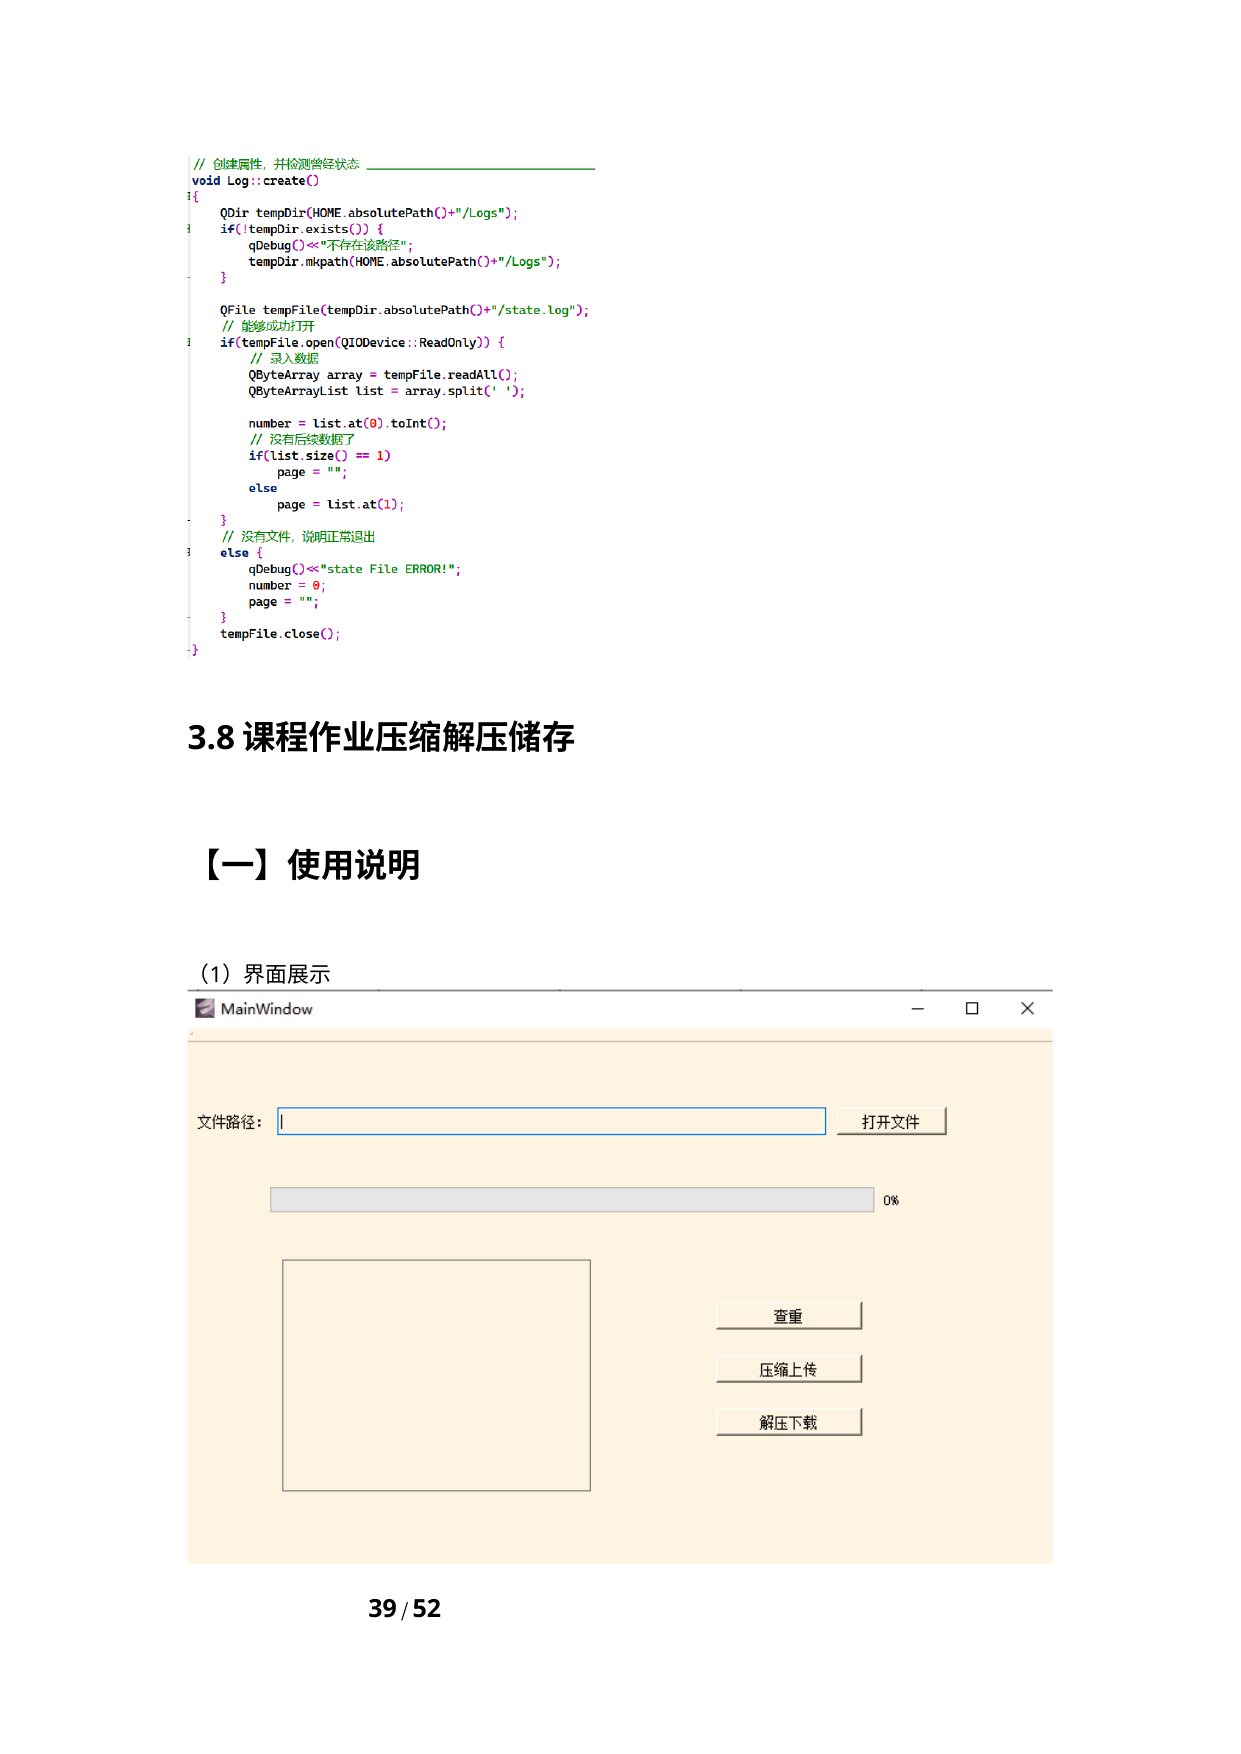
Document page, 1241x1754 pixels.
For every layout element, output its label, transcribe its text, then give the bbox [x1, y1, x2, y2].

subtitle 【一】使用说明 [187, 830, 1053, 895]
picture [187, 155, 596, 659]
text （1）界面展示 [187, 957, 1053, 989]
picture [187, 989, 1053, 1564]
subtitle 3.8课程作业压缩解压储存 [187, 703, 1053, 768]
